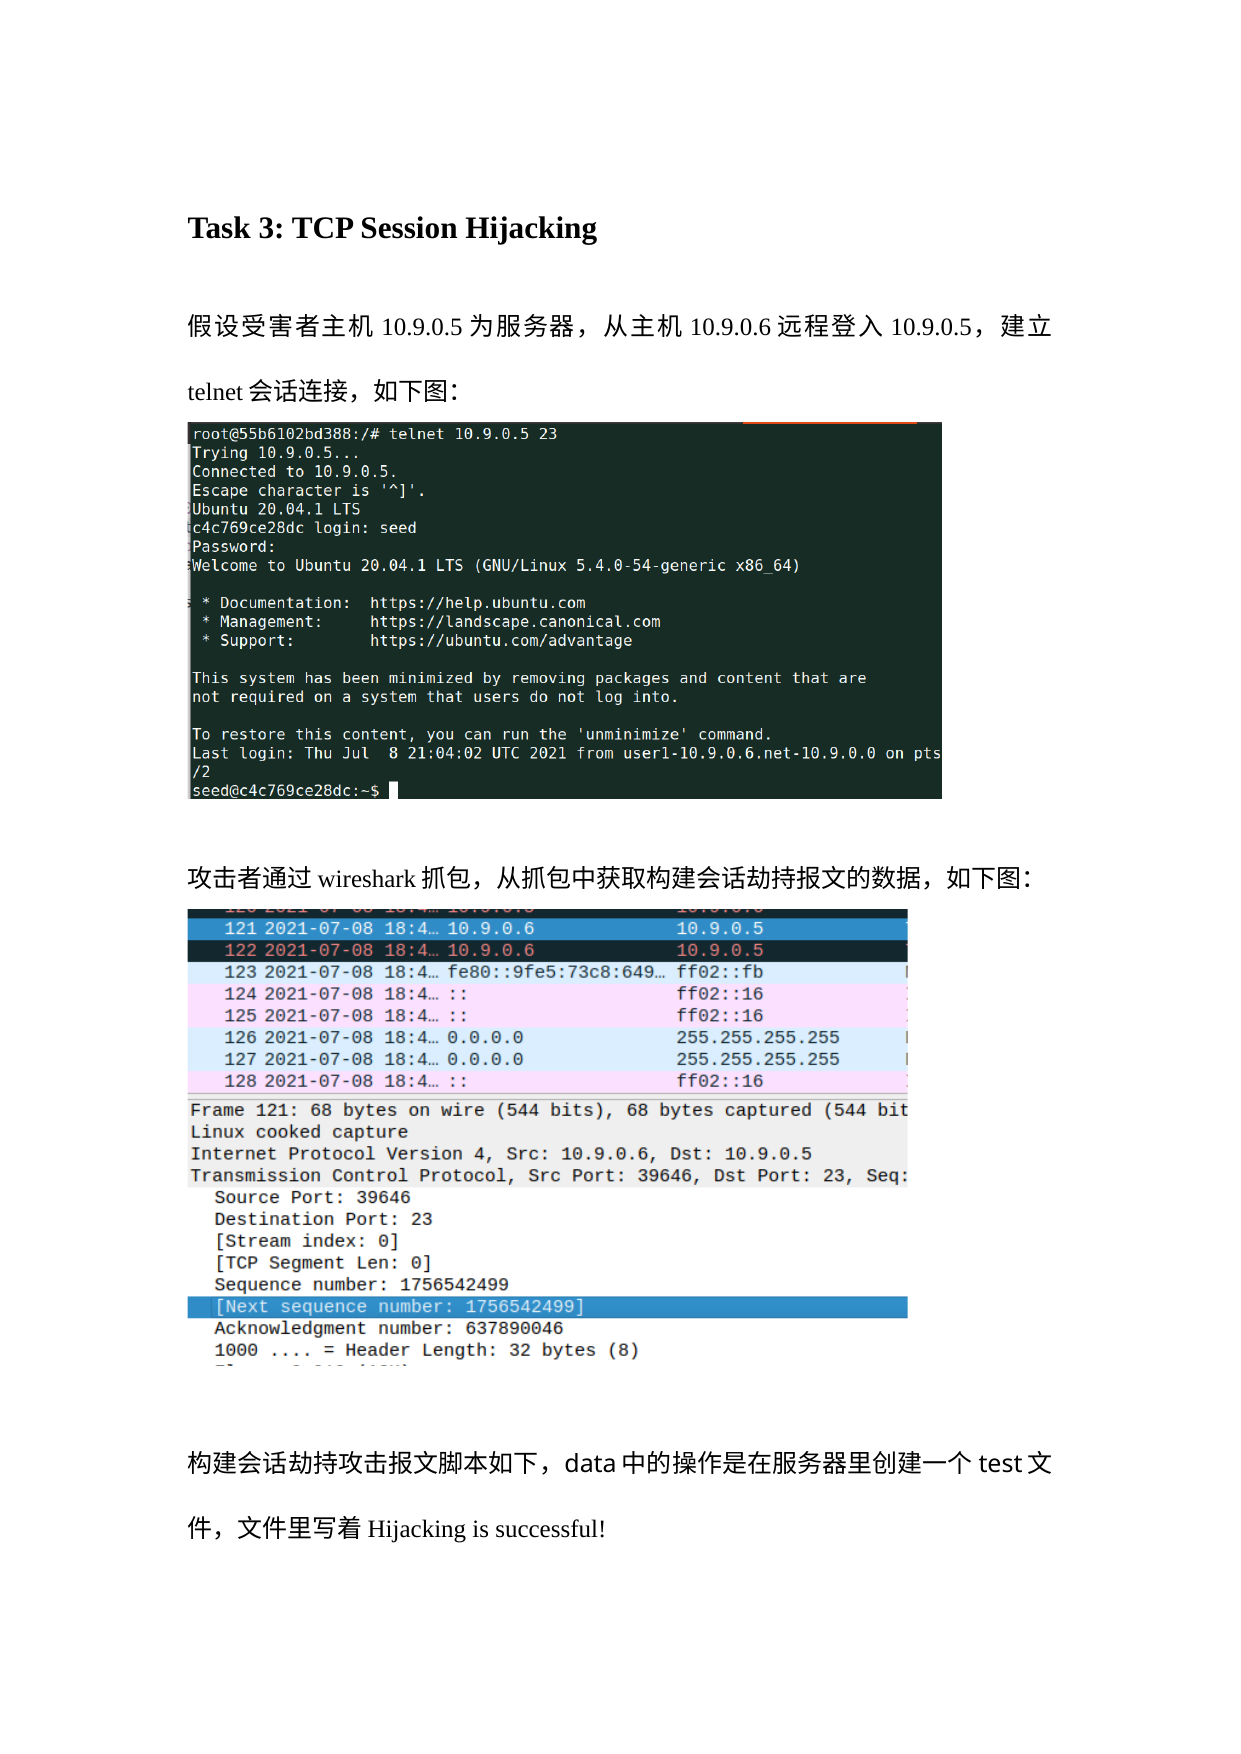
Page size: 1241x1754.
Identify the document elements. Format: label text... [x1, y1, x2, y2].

text 构建会话劫持攻击报文脚本如下，data中的操作是在服务器里创建一个test文件，文件里写着Hijacking is successful! [187, 1429, 1053, 1559]
picture [187, 909, 908, 1366]
text 攻击者通过wireshark抓包，从抓包中获取构建会话劫持报文的数据，如下图： [187, 844, 1053, 909]
text Task 3: TCP Session Hijacking [187, 194, 1053, 259]
text 假设受害者主机10.9.0.5为服务器，从主机10.9.0.6远程登入10.9.0.5，建立telnet会话连接，如下图： [187, 292, 1053, 422]
picture [187, 422, 942, 799]
